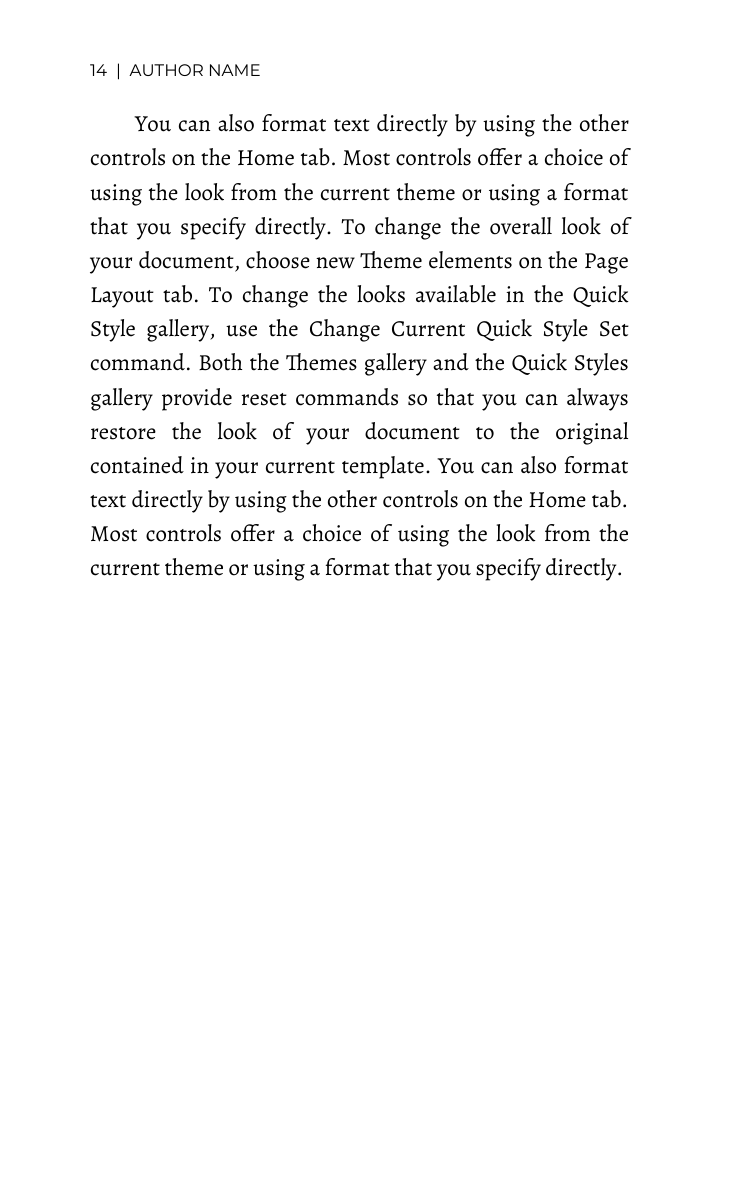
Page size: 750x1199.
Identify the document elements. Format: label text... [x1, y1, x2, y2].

text You can also format text directly by using the other controls on the Home tab. Most controls offer a choice of using the look from the current theme or using a format that you specify directly. To change the overall look of your document, choose new Theme elements on the Page Layout tab. To change the looks available in the Quick Style gallery, use the Change Current Quick Style Set command. Both the Themes gallery and the Quick Styles gallery provide reset commands so that you can always restore the look of your document to the original contained in your current template. You can also format text directly by using the other controls on the Home tab. Most controls offer a choice of using the look from the current theme or using a format that you specify directly. [90, 108, 630, 583]
